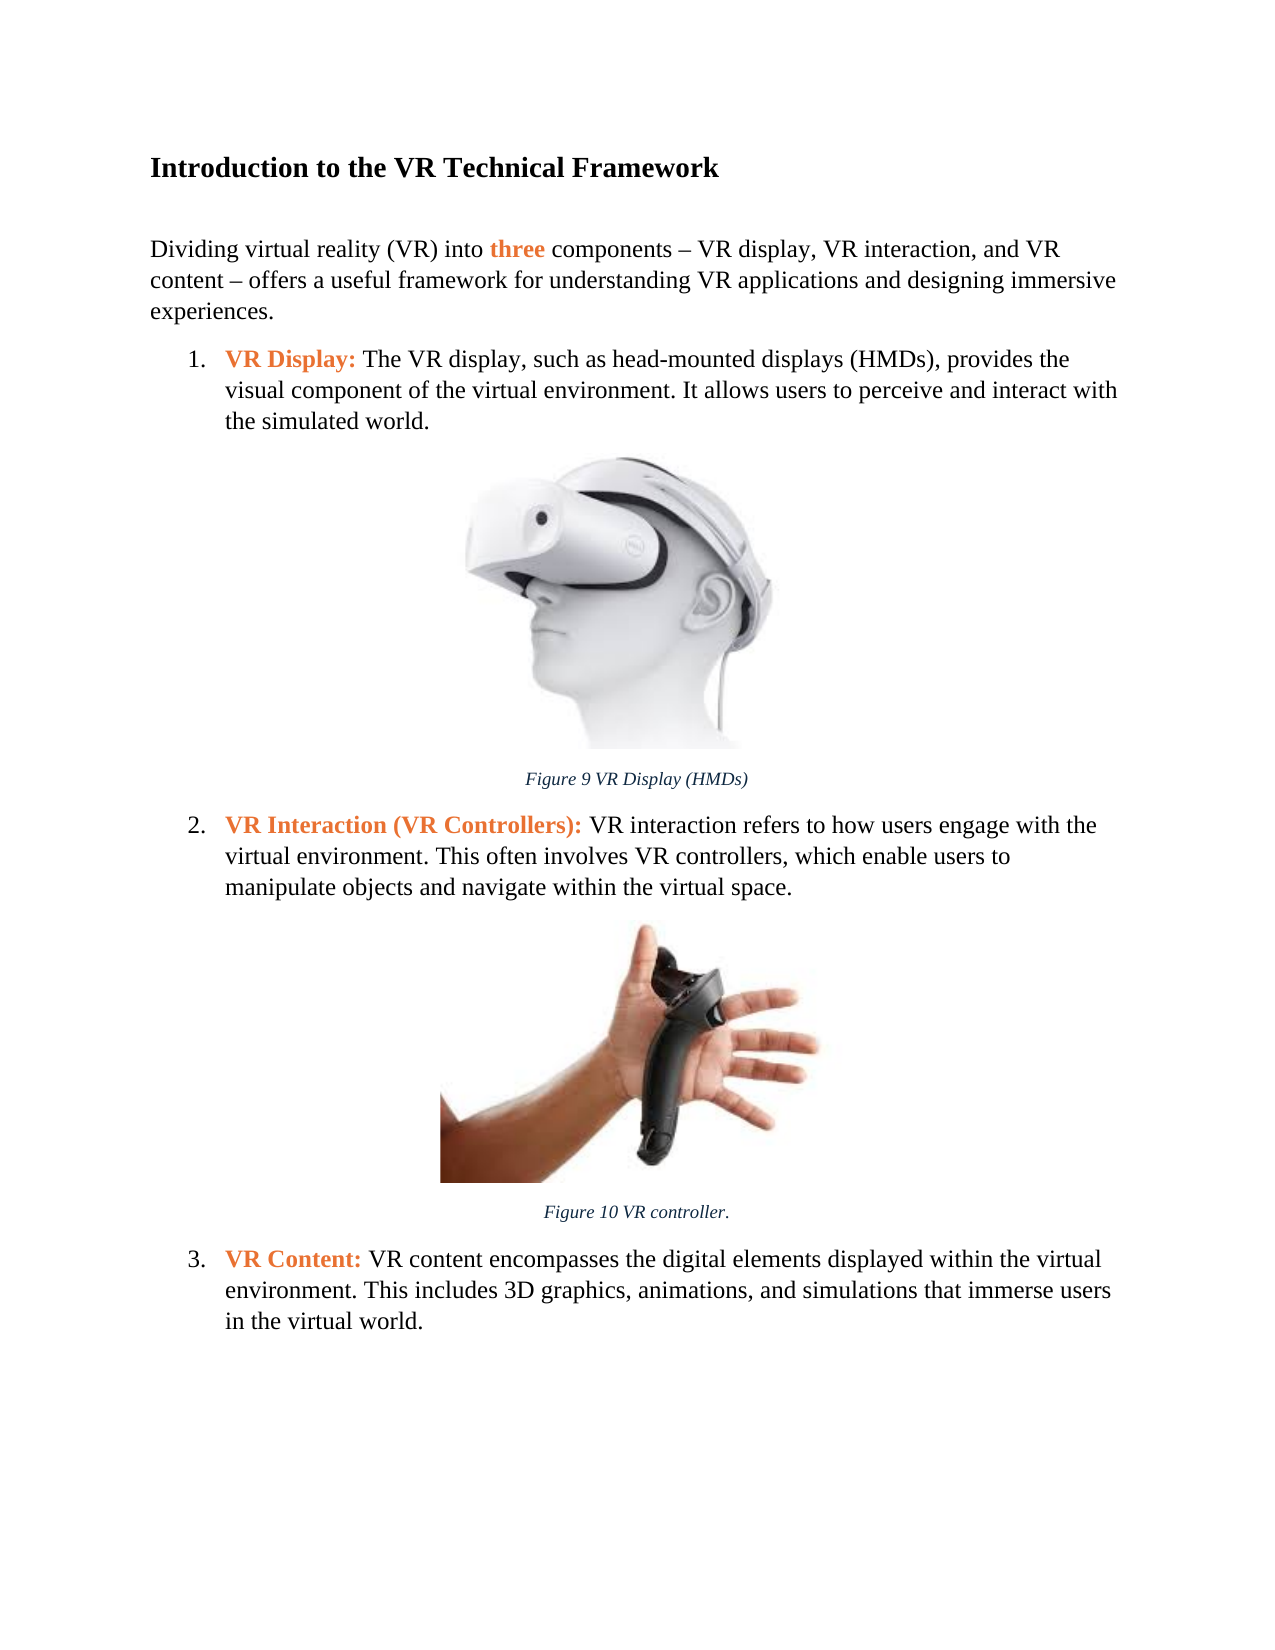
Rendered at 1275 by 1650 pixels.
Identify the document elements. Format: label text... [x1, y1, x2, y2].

list VR Interaction (VR Controllers): VR interaction refers to how users engage with the virtual environment. This often involves VR controllers, which enable users to manipulate objects and navigate within the virtual space. [187, 810, 1125, 901]
picture [428, 453, 847, 749]
list VR Content: VR content encompasses the digital elements displayed within the virtual environment. This includes 3D graphics, animations, and simulations that immerse users in the virtual world. [187, 1244, 1125, 1334]
subtitle Introduction to the VR Technical Framework [150, 150, 1125, 183]
picture [440, 920, 910, 1183]
text Dividing virtual reality (VR) into three components – VR display, VR interaction, and VR content – offers a useful framework for understanding VR applications and designing immersive experiences. [150, 234, 1125, 325]
text Figure 10 VR controller. [150, 1201, 1125, 1223]
text Figure 9 VR Display (HMDs) [150, 768, 1125, 789]
list VR Display: The VR display, such as head-mounted displays (HMDs), provides the visual component of the virtual environment. It allows users to perceive and interact with the simulated world. [187, 344, 1125, 434]
